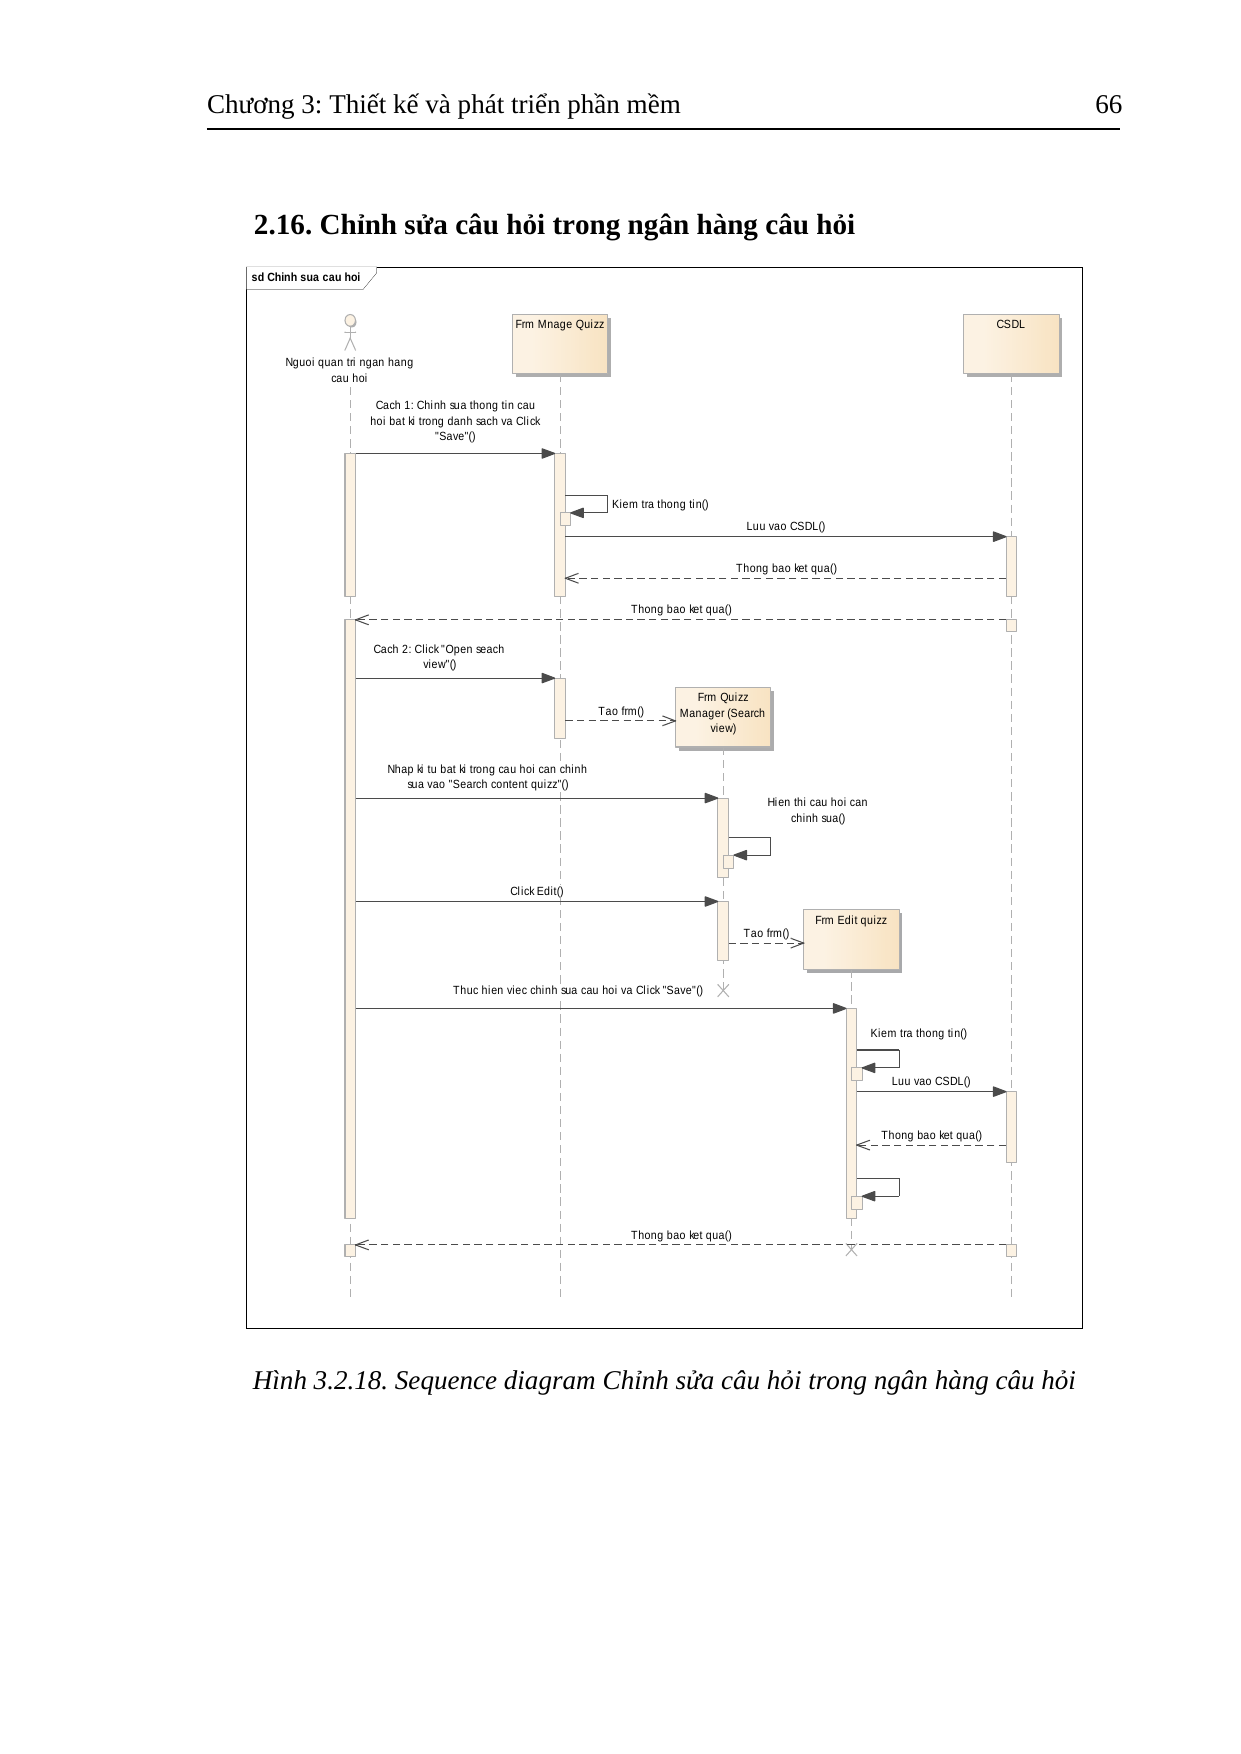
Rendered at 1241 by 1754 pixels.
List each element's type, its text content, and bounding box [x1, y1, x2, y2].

subtitle 2.16. Chỉnh sửa câu hỏi trong ngân hàng câu hỏi [254, 207, 1122, 240]
text Hình 3.2.18. Sequence diagram Chỉnh sửa câu hỏi trong ngân hàng câu hỏi [207, 1364, 1122, 1395]
